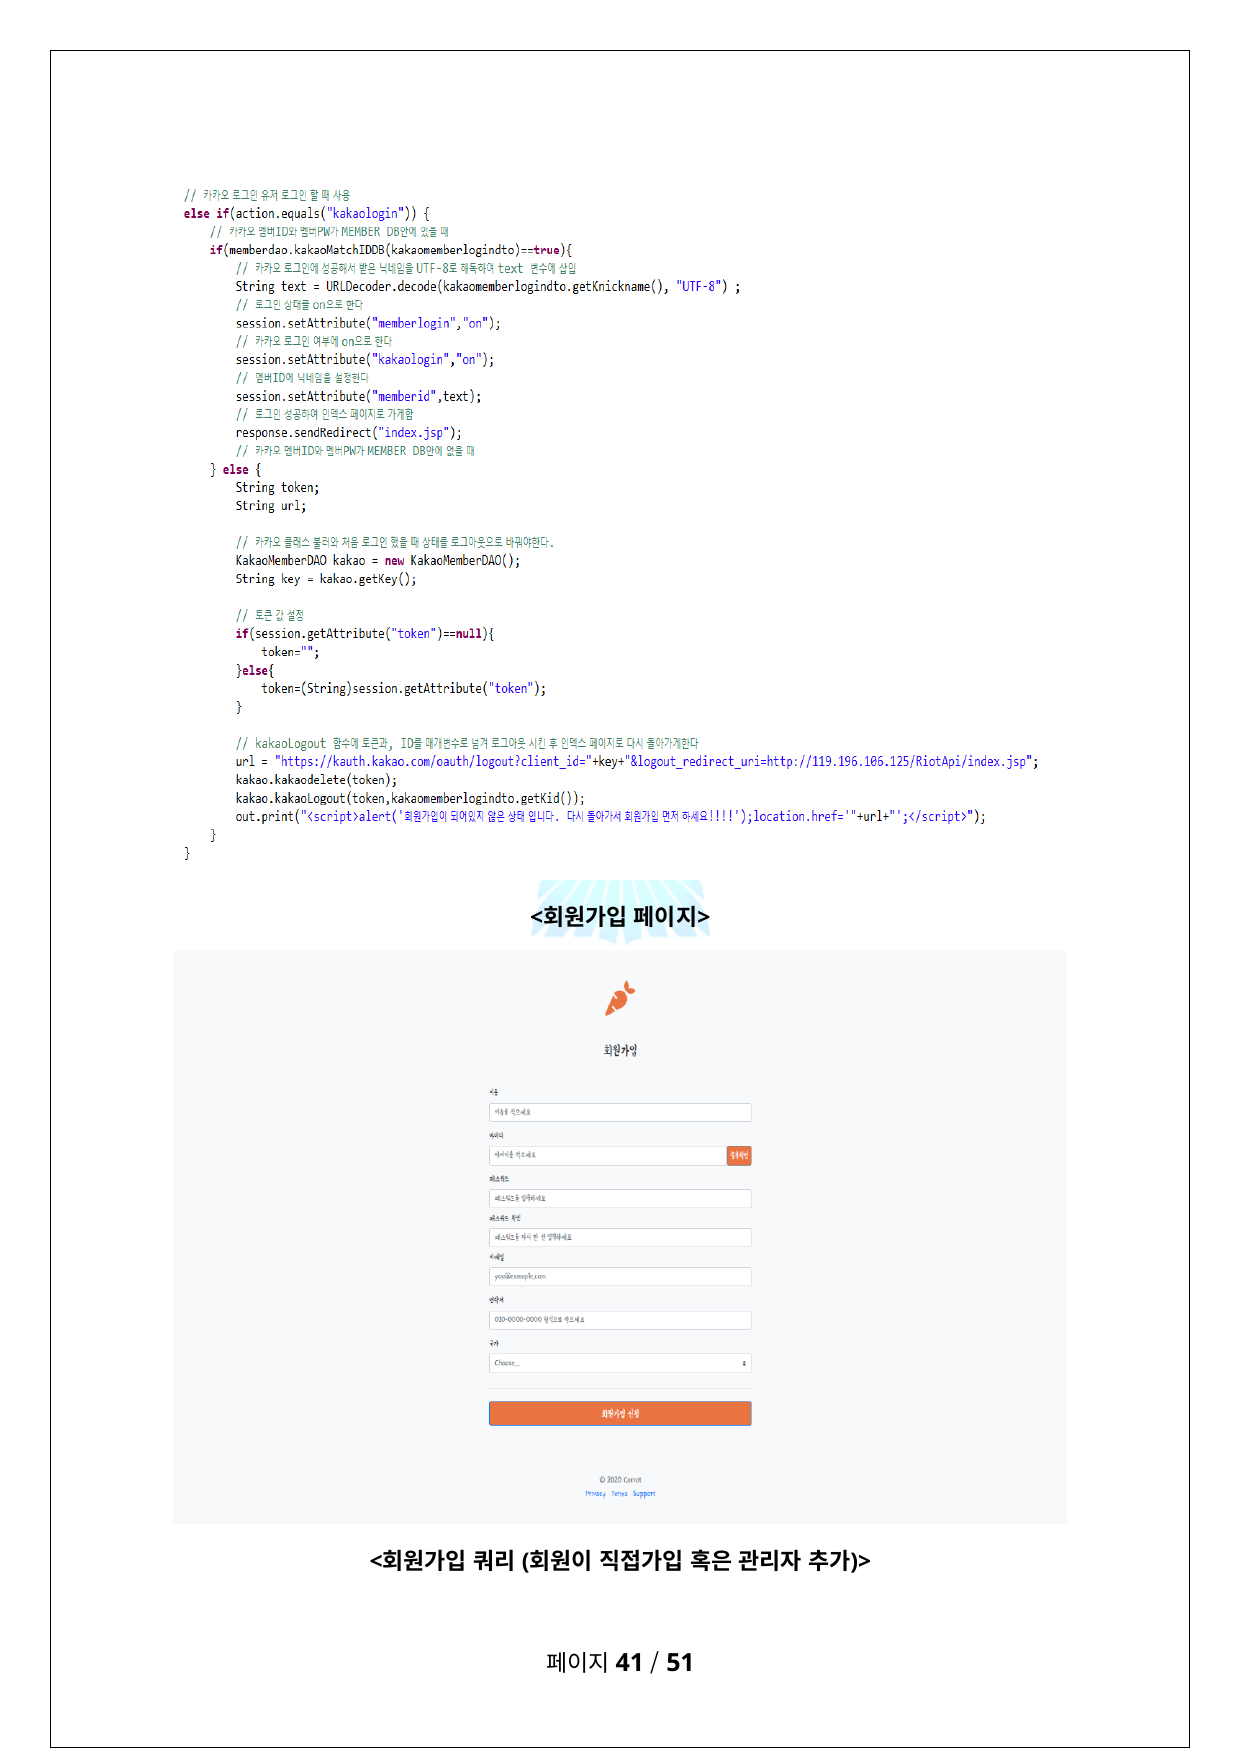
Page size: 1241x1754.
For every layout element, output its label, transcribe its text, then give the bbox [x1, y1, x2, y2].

text <회원가입 쿼리 (회원이 직접가입 혹은 관리자 추가)> [150, 1543, 1090, 1577]
picture [172, 177, 1068, 880]
picture [173, 951, 1067, 1524]
text <회원가입 페이지> [150, 898, 1090, 932]
